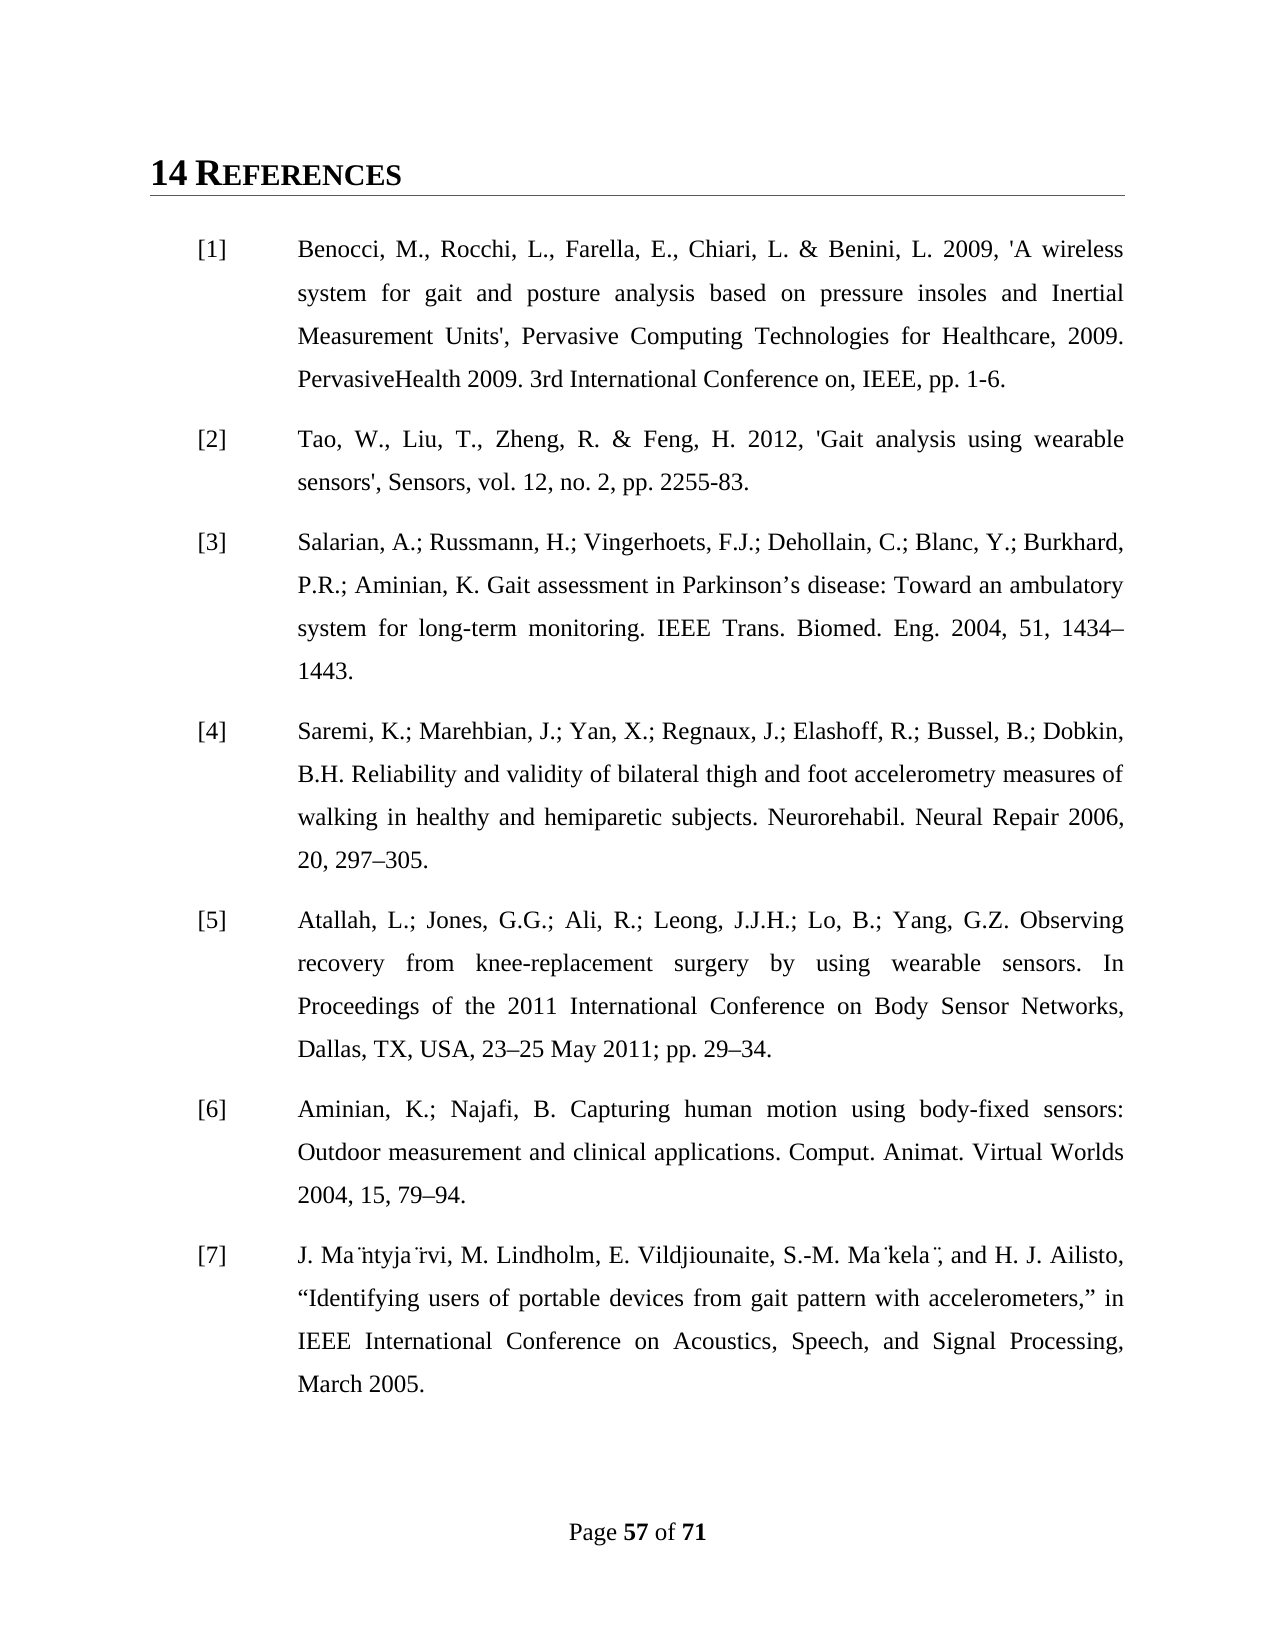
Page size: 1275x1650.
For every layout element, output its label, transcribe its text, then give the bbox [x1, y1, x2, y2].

text [6] Aminian, K.; Najafi, B. Capturing human motion using body-fixed sensors: Outdoor measurement and clinical applications. Comput. Animat. Virtual Worlds 2004, 15, 79–94. [197, 1094, 1125, 1209]
text [7] J. Ma ̈ntyja ̈rvi, M. Lindholm, E. Vildjiounaite, S.-M. Ma ̈kela ̈, and H. J. Ailisto, “Identifying users of portable devices from gait pattern with accelerometers,” in IEEE International Conference on Acoustics, Speech, and Signal Processing, March 2005. [197, 1240, 1125, 1398]
text [2] Tao, W., Liu, T., Zheng, R. & Feng, H. 2012, 'Gait analysis using wearable sensors', Sensors, vol. 12, no. 2, pp. 2255-83. [197, 424, 1125, 496]
text [4] Saremi, K.; Marehbian, J.; Yan, X.; Regnaux, J.; Elashoff, R.; Bussel, B.; Dobkin, B.H. Reliability and validity of bilateral thigh and foot accelerometry measures of walking in healthy and hemiparetic subjects. Neurorehabil. Neural Repair 2006, 20, 297–305. [197, 716, 1125, 874]
text [5] Atallah, L.; Jones, G.G.; Ali, R.; Leong, J.J.H.; Lo, B.; Yang, G.Z. Observing recovery from knee-replacement surgery by using wearable sensors. In Proceedings of the 2011 International Conference on Body Sensor Networks, Dallas, TX, USA, 23–25 May 2011; pp. 29–34. [197, 905, 1125, 1063]
text [3] Salarian, A.; Russmann, H.; Vingerhoets, F.J.; Dehollain, C.; Blanc, Y.; Burkhard, P.R.; Aminian, K. Gait assessment in Parkinson’s disease: Toward an ambulatory system for long-term monitoring. IEEE Trans. Biomed. Eng. 2004, 51, 1434–1443. [197, 527, 1125, 685]
subtitle References [150, 150, 1125, 195]
text [1] Benocci, M., Rocchi, L., Farella, E., Chiari, L. & Benini, L. 2009, 'A wireless system for gait and posture analysis based on pressure insoles and Inertial Measurement Units', Pervasive Computing Technologies for Healthcare, 2009. PervasiveHealth 2009. 3rd International Conference on, IEEE, pp. 1-6. [197, 234, 1125, 393]
